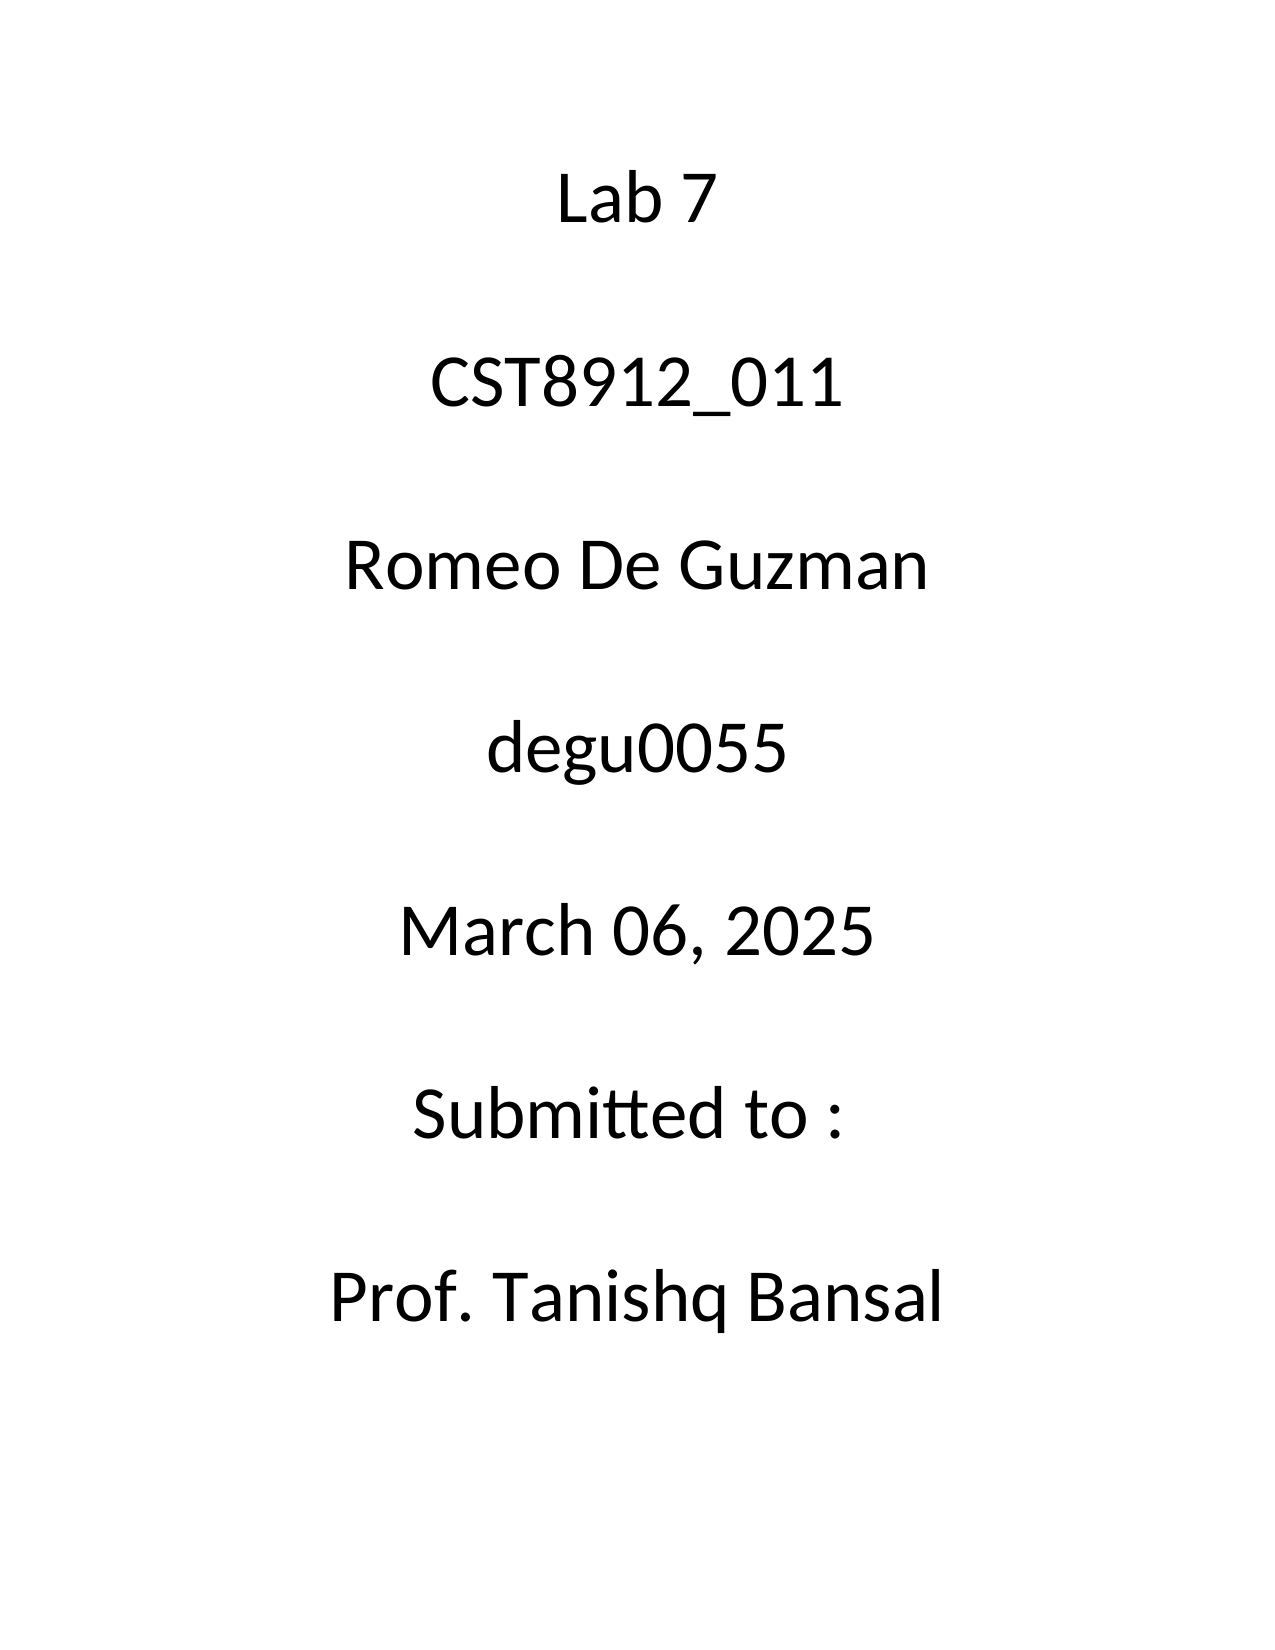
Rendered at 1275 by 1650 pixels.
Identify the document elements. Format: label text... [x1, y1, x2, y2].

text Lab 7 CST8912_011 Romeo De Guzman degu0055 March 06, 2025 Submitted to : Prof. Tanishq Bansal [150, 150, 1125, 1340]
